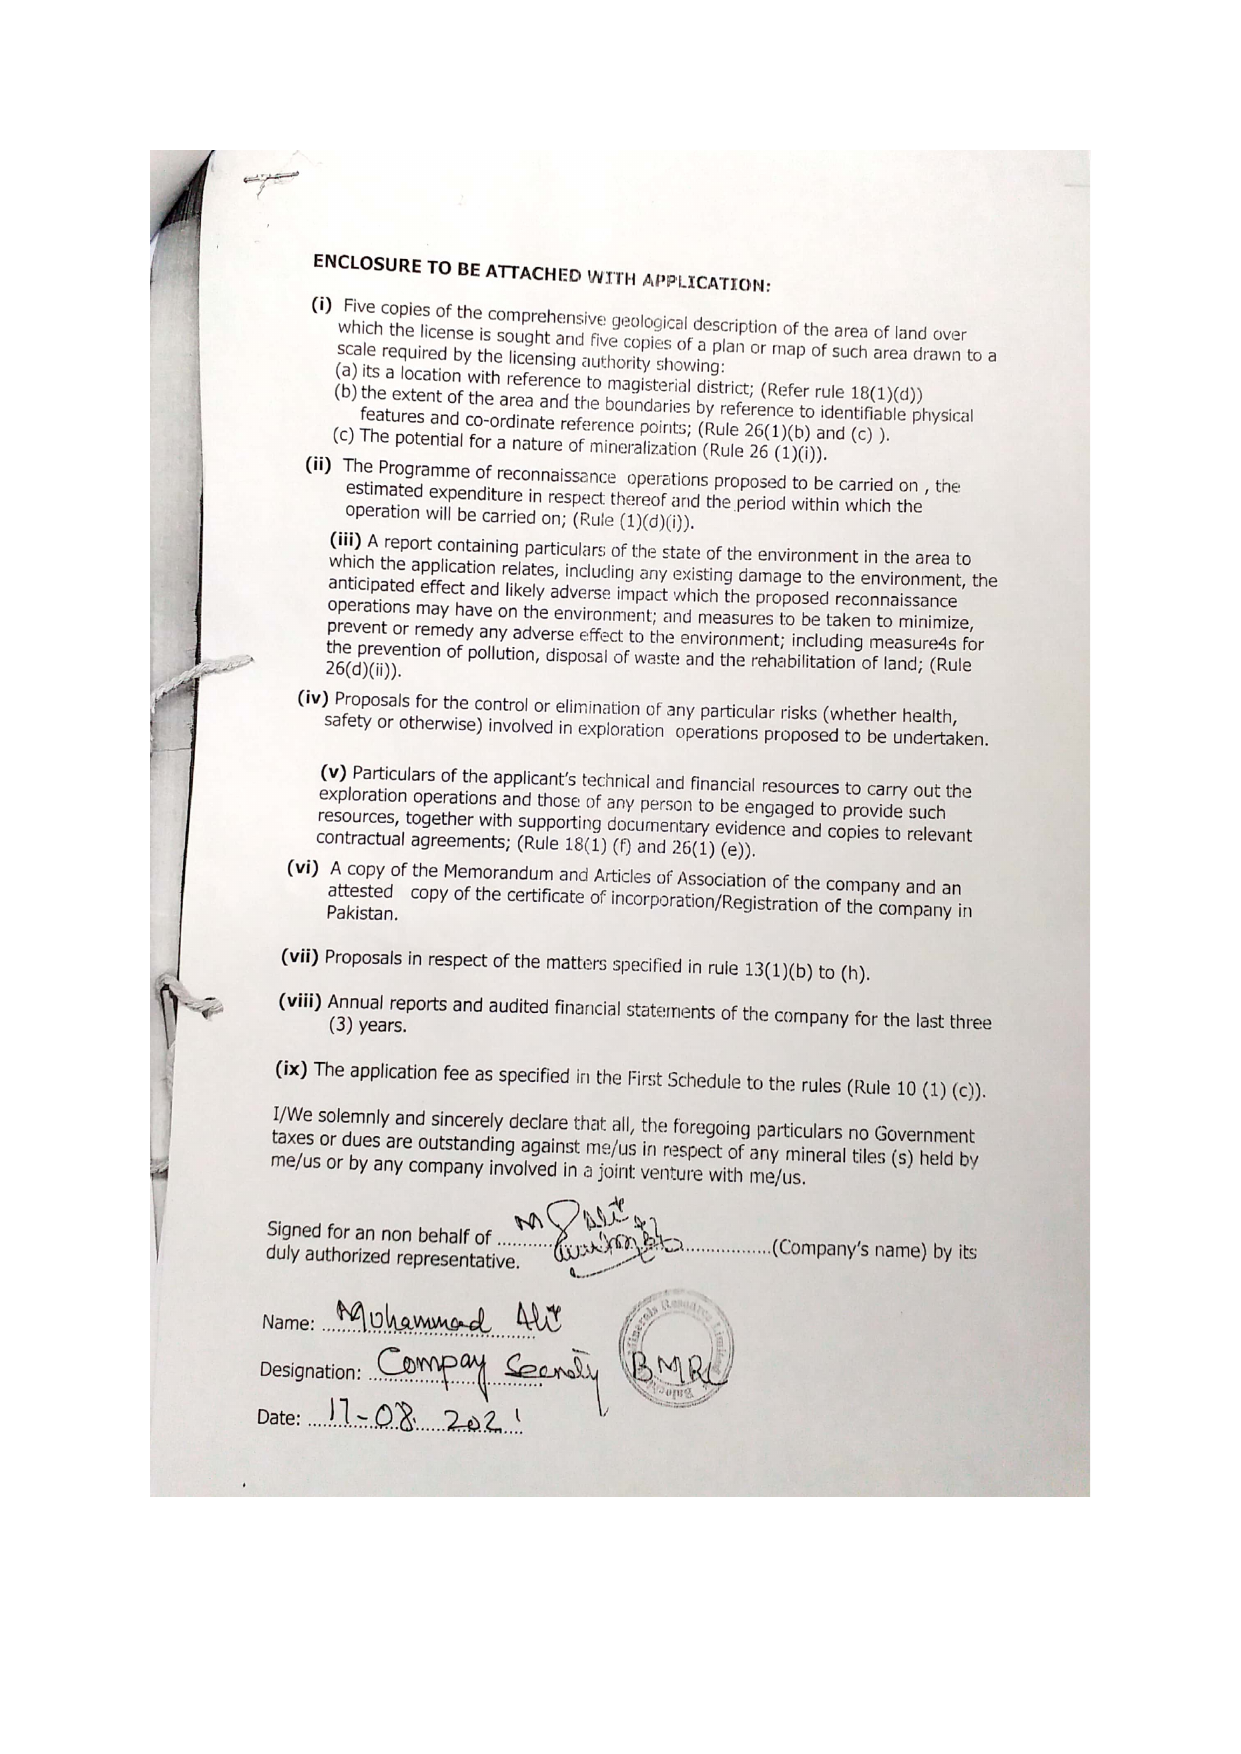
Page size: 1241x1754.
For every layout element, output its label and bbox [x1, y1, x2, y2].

picture [150, 150, 1091, 1497]
